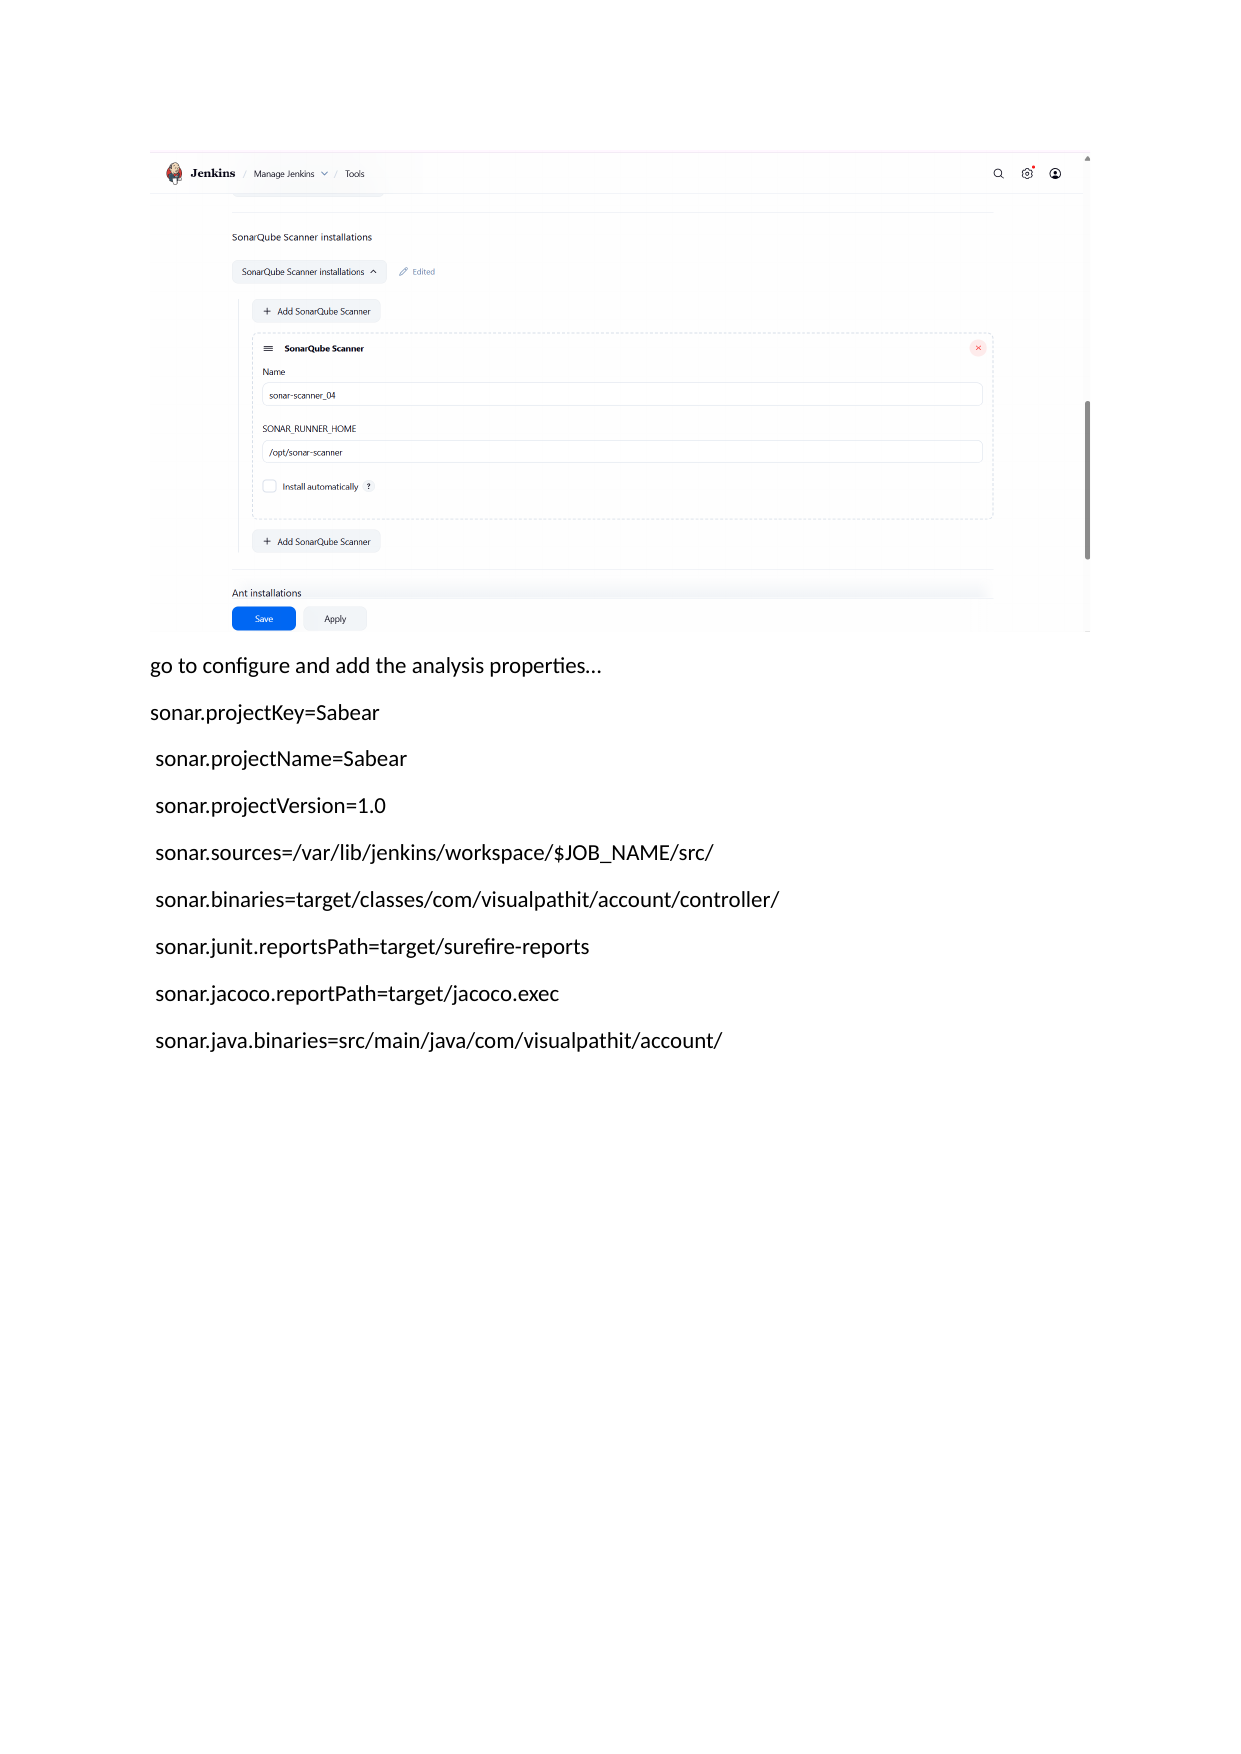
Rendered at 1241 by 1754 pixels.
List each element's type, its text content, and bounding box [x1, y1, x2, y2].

text sonar.junit.reportsPath=target/surefire-reports [150, 932, 1090, 960]
text go to configure and add the analysis properties… [150, 651, 1090, 679]
text sonar.binaries=target/classes/com/visualpathit/account/controller/ [150, 885, 1090, 913]
picture [150, 150, 1091, 632]
text sonar.jacoco.reportPath=target/jacoco.exec [150, 979, 1090, 1007]
text sonar.projectName=Sabear [150, 744, 1090, 772]
text sonar.sources=/var/lib/jenkins/workspace/$JOB_NAME/src/ [150, 838, 1090, 866]
text sonar.projectKey=Sabear [150, 698, 1090, 726]
text sonar.java.binaries=src/main/java/com/visualpathit/account/ [150, 1026, 1090, 1054]
text sonar.projectVersion=1.0 [150, 791, 1090, 819]
